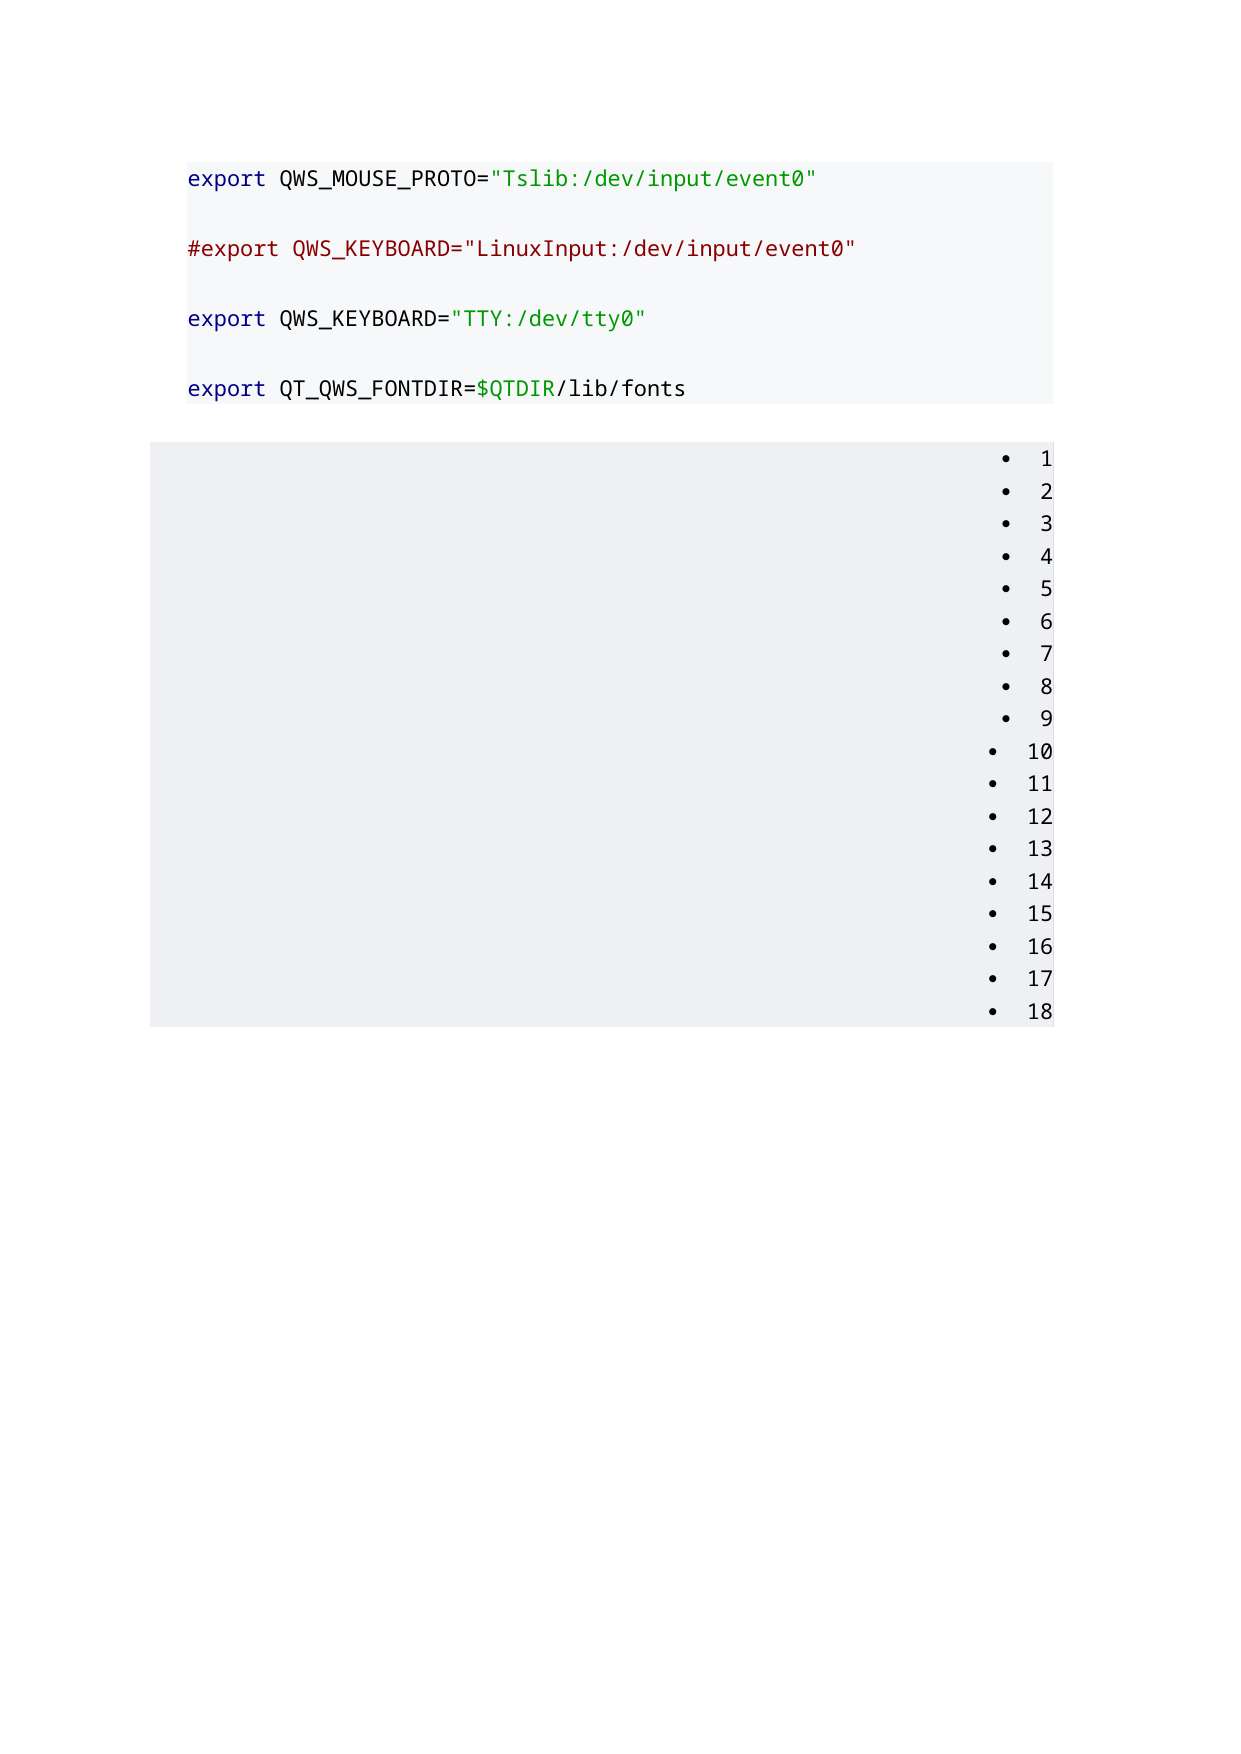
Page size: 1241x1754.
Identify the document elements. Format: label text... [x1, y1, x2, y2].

text #export QWS_KEYBOARD="LinuxInput:/dev/input/event0" [187, 232, 1053, 264]
list 11 [150, 767, 1053, 799]
list 14 [150, 864, 1053, 897]
list 5 [150, 572, 1053, 604]
list 13 [150, 832, 1053, 864]
list 6 [150, 604, 1053, 637]
text export QT_QWS_FONTDIR=$QTDIR/lib/fonts [187, 372, 1053, 404]
list 10 [150, 734, 1053, 767]
text export QWS_KEYBOARD="TTY:/dev/tty0" [187, 302, 1053, 334]
list 8 [150, 669, 1053, 702]
list 17 [150, 962, 1053, 994]
text export QWS_MOUSE_PROTO="Tslib:/dev/input/event0" [187, 162, 1053, 194]
list 4 [150, 539, 1053, 572]
list 16 [150, 929, 1053, 962]
list 15 [150, 897, 1053, 929]
list 3 [150, 507, 1053, 539]
list 1 [150, 442, 1053, 474]
list 18 [150, 994, 1053, 1027]
list 9 [150, 702, 1053, 734]
list 2 [150, 474, 1053, 507]
list 12 [150, 799, 1053, 832]
list 7 [150, 637, 1053, 669]
